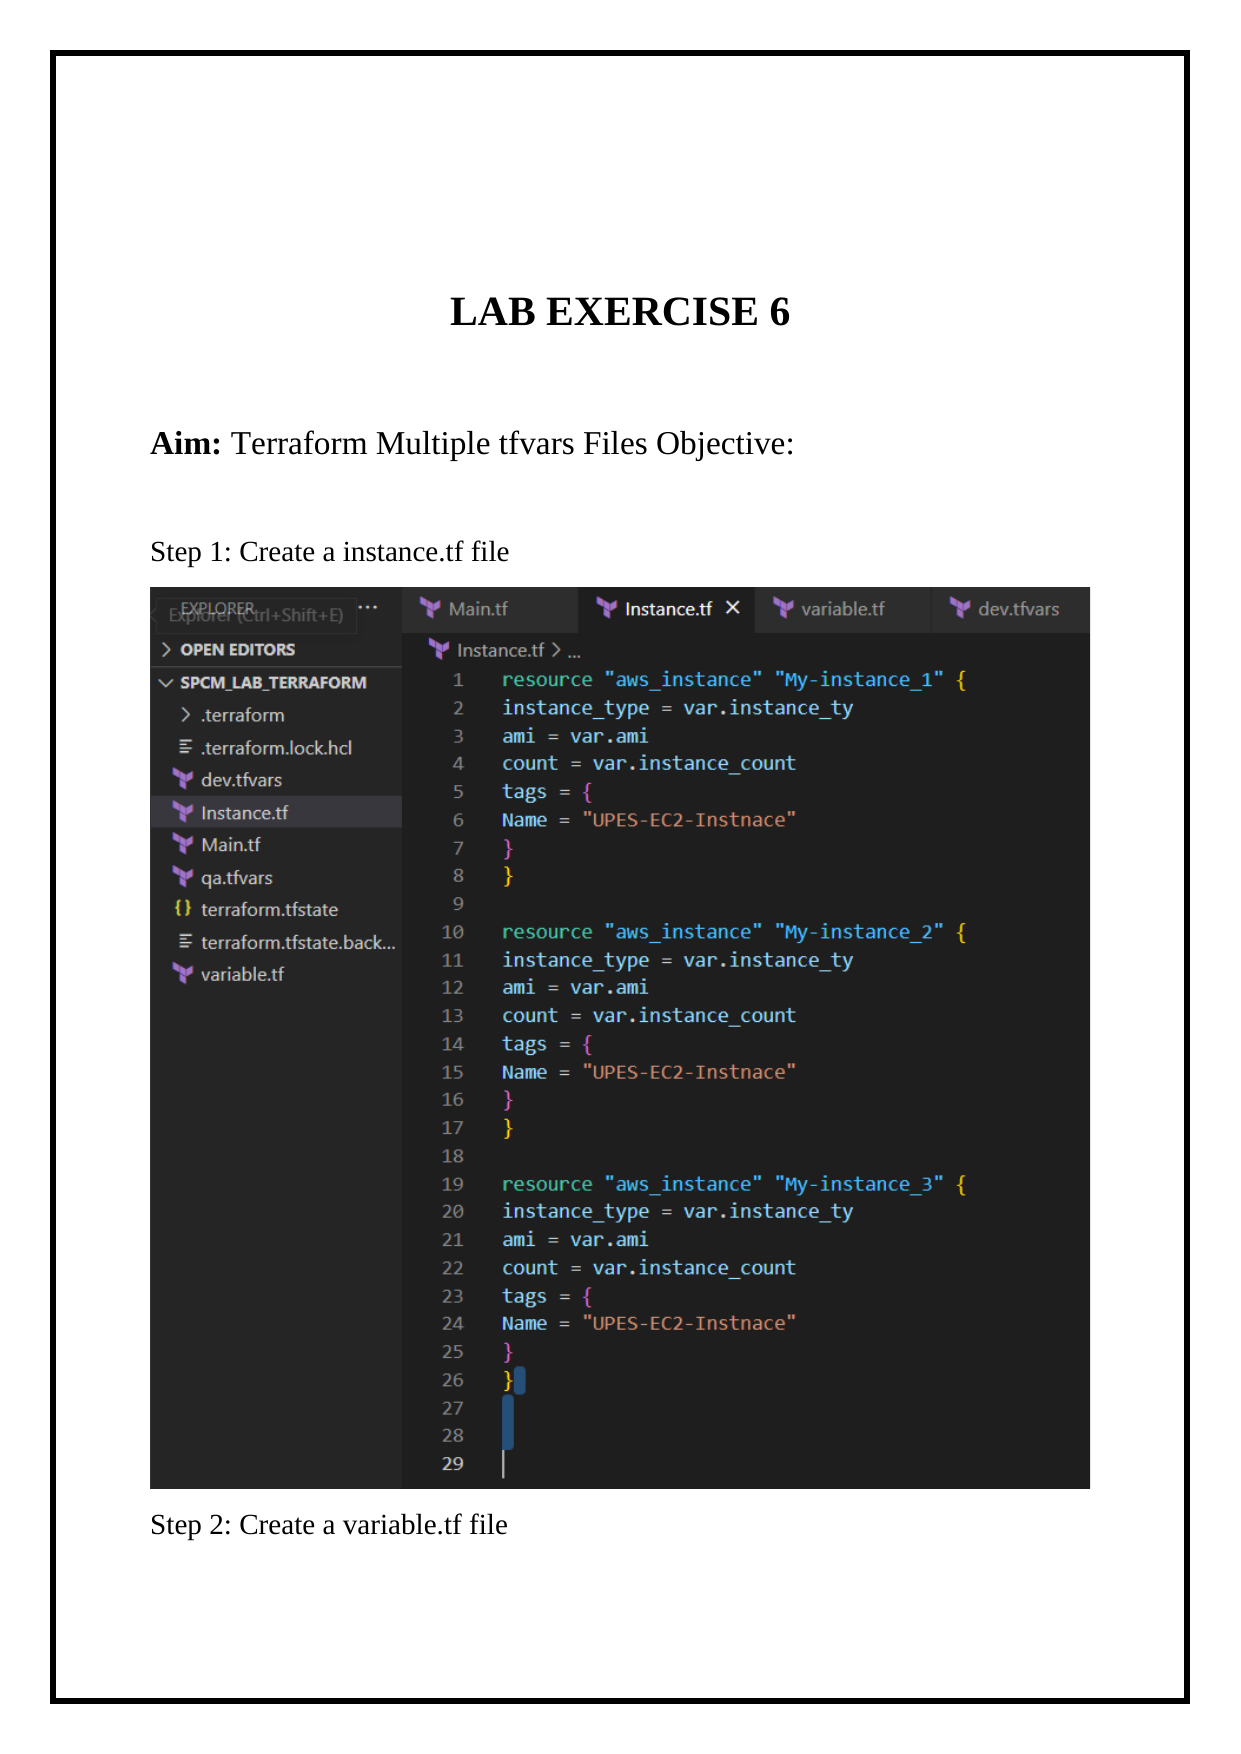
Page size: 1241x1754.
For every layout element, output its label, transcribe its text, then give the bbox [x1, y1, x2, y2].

text Aim: Terraform Multiple tfvars Files Objective: [150, 423, 1090, 462]
picture [150, 587, 1091, 1489]
text Step 2: Create a variable.tf file [150, 1507, 1090, 1541]
text Step 1: Create a instance.tf file [150, 534, 1090, 568]
text LAB EXERCISE 6 [150, 287, 1090, 334]
